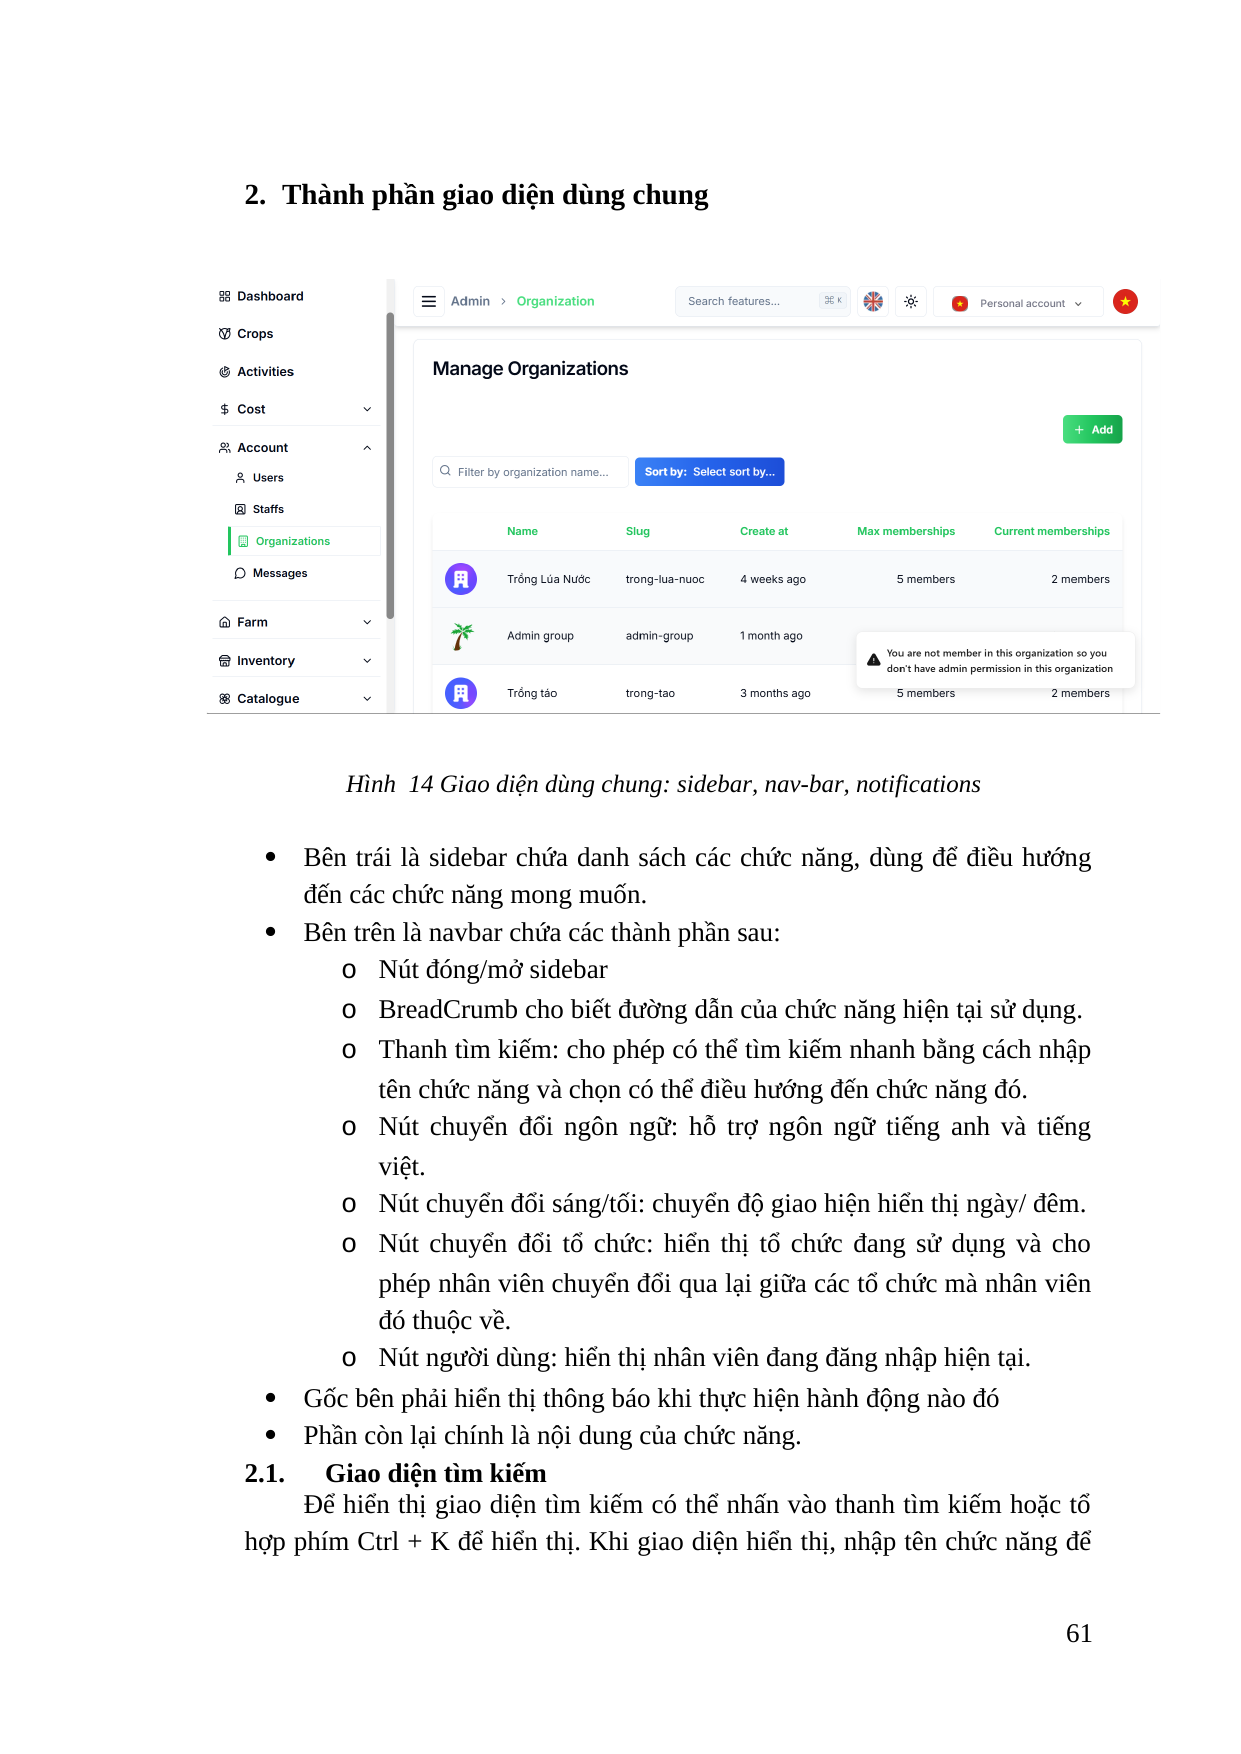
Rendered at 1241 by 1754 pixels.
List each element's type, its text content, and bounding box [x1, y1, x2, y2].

list Phần còn lại chính là nội dung của chức năng. [266, 1419, 1093, 1450]
list Nút người dùng: hiển thị nhân viên đang đăng nhập hiện tại. [341, 1342, 1093, 1375]
list Gốc bên phải hiển thị thông báo khi thực hiện hành động nào đó [266, 1382, 1093, 1413]
list Nút chuyển đổi tổ chức: hiển thị tổ chức đang sử dụng và cho phép nhân viên chuyển đổi qua lại giữa các tổ chức mà nhân viên đó thuộc về. [341, 1227, 1093, 1335]
list Nút chuyển đổi ngôn ngữ: hỗ trợ ngôn ngữ tiếng anh và tiếng việt. [341, 1110, 1093, 1181]
list Thanh tìm kiếm: cho phép có thể tìm kiếm nhanh bằng cách nhập tên chức năng và chọn có thể điều hướng đến chức năng đó. [341, 1033, 1093, 1104]
picture [206, 279, 1161, 714]
subtitle Giao diện tìm kiếm [244, 1457, 1093, 1488]
subtitle Thành phần giao diện dùng chung [244, 177, 1093, 211]
list Nút đóng/mở sidebar [341, 953, 1093, 987]
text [244, 1488, 1093, 1556]
list Nút chuyển đổi sáng/tối: chuyển độ giao hiện hiển thị ngày/ đêm. [341, 1187, 1093, 1221]
list BreadCrumb cho biết đường dẫn của chức năng hiện tại sử dụng. [341, 993, 1093, 1027]
list Bên trên là navbar chứa các thành phần sau: [266, 916, 1093, 947]
list Bên trái là sidebar chứa danh sách các chức năng, dùng để điều hướng đến các chức năng mong muốn. [266, 841, 1093, 910]
